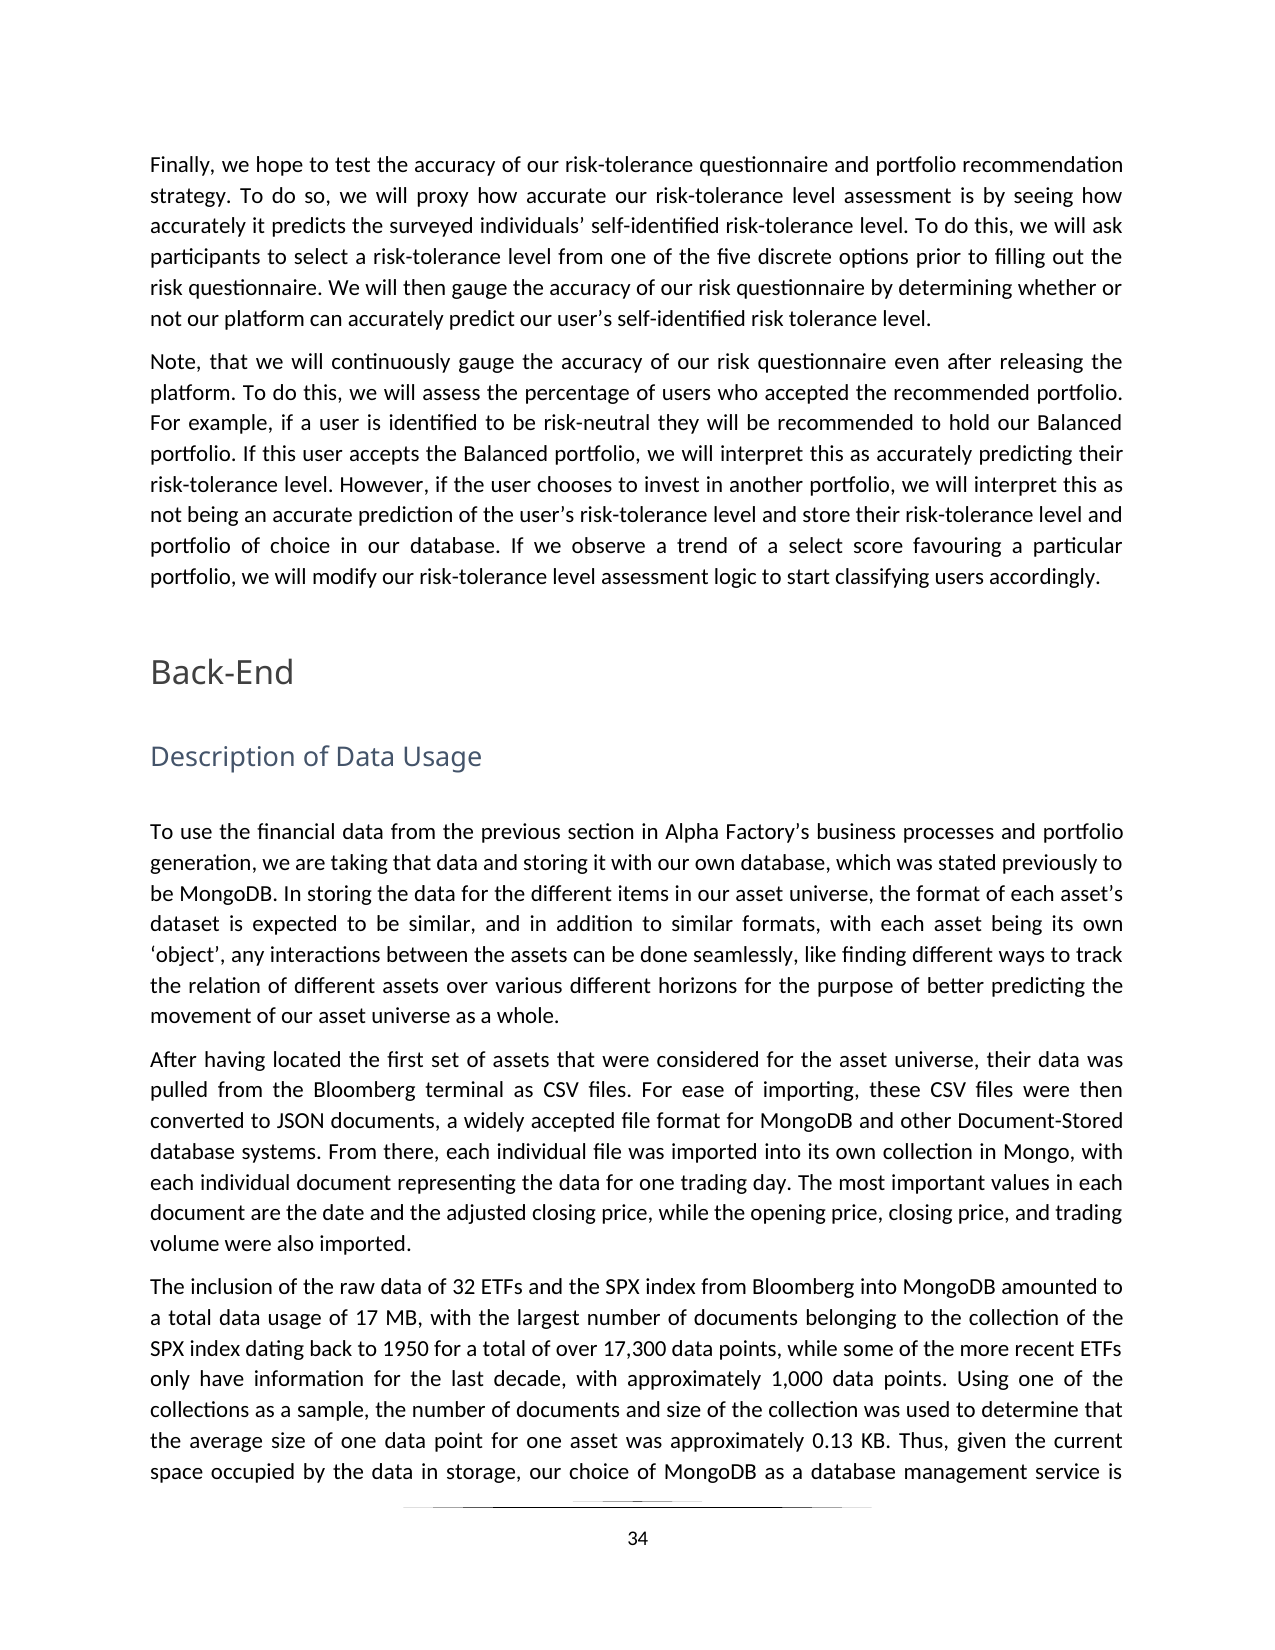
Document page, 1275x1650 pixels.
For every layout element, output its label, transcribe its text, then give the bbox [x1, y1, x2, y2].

text To use the financial data from the previous section in Alpha Factory’s business processes and portfolio generation, we are taking that data and storing it with our own database, which was stated previously to be MongoDB. In storing the data for the different items in our asset universe, the format of each asset’s dataset is expected to be similar, and in addition to similar formats, with each asset being its own ‘object’, any interactions between the assets can be done seamlessly, like finding different ways to track the relation of different assets over various different horizons for the purpose of better predicting the movement of our asset universe as a whole. [150, 817, 1125, 1029]
text After having located the first set of assets that were considered for the asset universe, their data was pulled from the Bloomberg terminal as CSV files. For ease of importing, these CSV files were then converted to JSON documents, a widely accepted file format for MongoDB and other Document-Stored database systems. From there, each individual file was imported into its own collection in Mongo, with each individual document representing the data for one trading day. The most important values in each document are the date and the adjusted closing price, while the opening price, closing price, and trading volume were also imported. [150, 1045, 1125, 1257]
text Finally, we hope to test the accuracy of our risk-tolerance questionnaire and portfolio recommendation strategy. To do so, we will proxy how accurate our risk-tolerance level assessment is by seeing how accurately it predicts the surveyed individuals’ self-identified risk-tolerance level. To do this, we will ask participants to select a risk-tolerance level from one of the five discrete options prior to filling out the risk questionnaire. We will then gauge the accuracy of our risk questionnaire by determining whether or not our platform can accurately predict our user’s self-identified risk tolerance level. [150, 150, 1125, 332]
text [150, 1272, 1125, 1485]
text Note, that we will continuously gauge the accuracy of our risk questionnaire even after releasing the platform. To do this, we will assess the percentage of users who accepted the recommended portfolio. For example, if a user is identified to be risk-neutral they will be recommended to hold our Balanced portfolio. If this user accepts the Balanced portfolio, we will interpret this as accurately predicting their risk-tolerance level. However, if the user chooses to invest in another portfolio, we will interpret this as not being an accurate prediction of the user’s risk-tolerance level and store their risk-tolerance level and portfolio of choice in our database. If we observe a trend of a select score favouring a particular portfolio, we will modify our risk-tolerance level assessment logic to start classifying users accordingly. [150, 347, 1125, 590]
subtitle Description of Data Usage [150, 737, 1125, 774]
subtitle Back-End [150, 648, 1125, 694]
